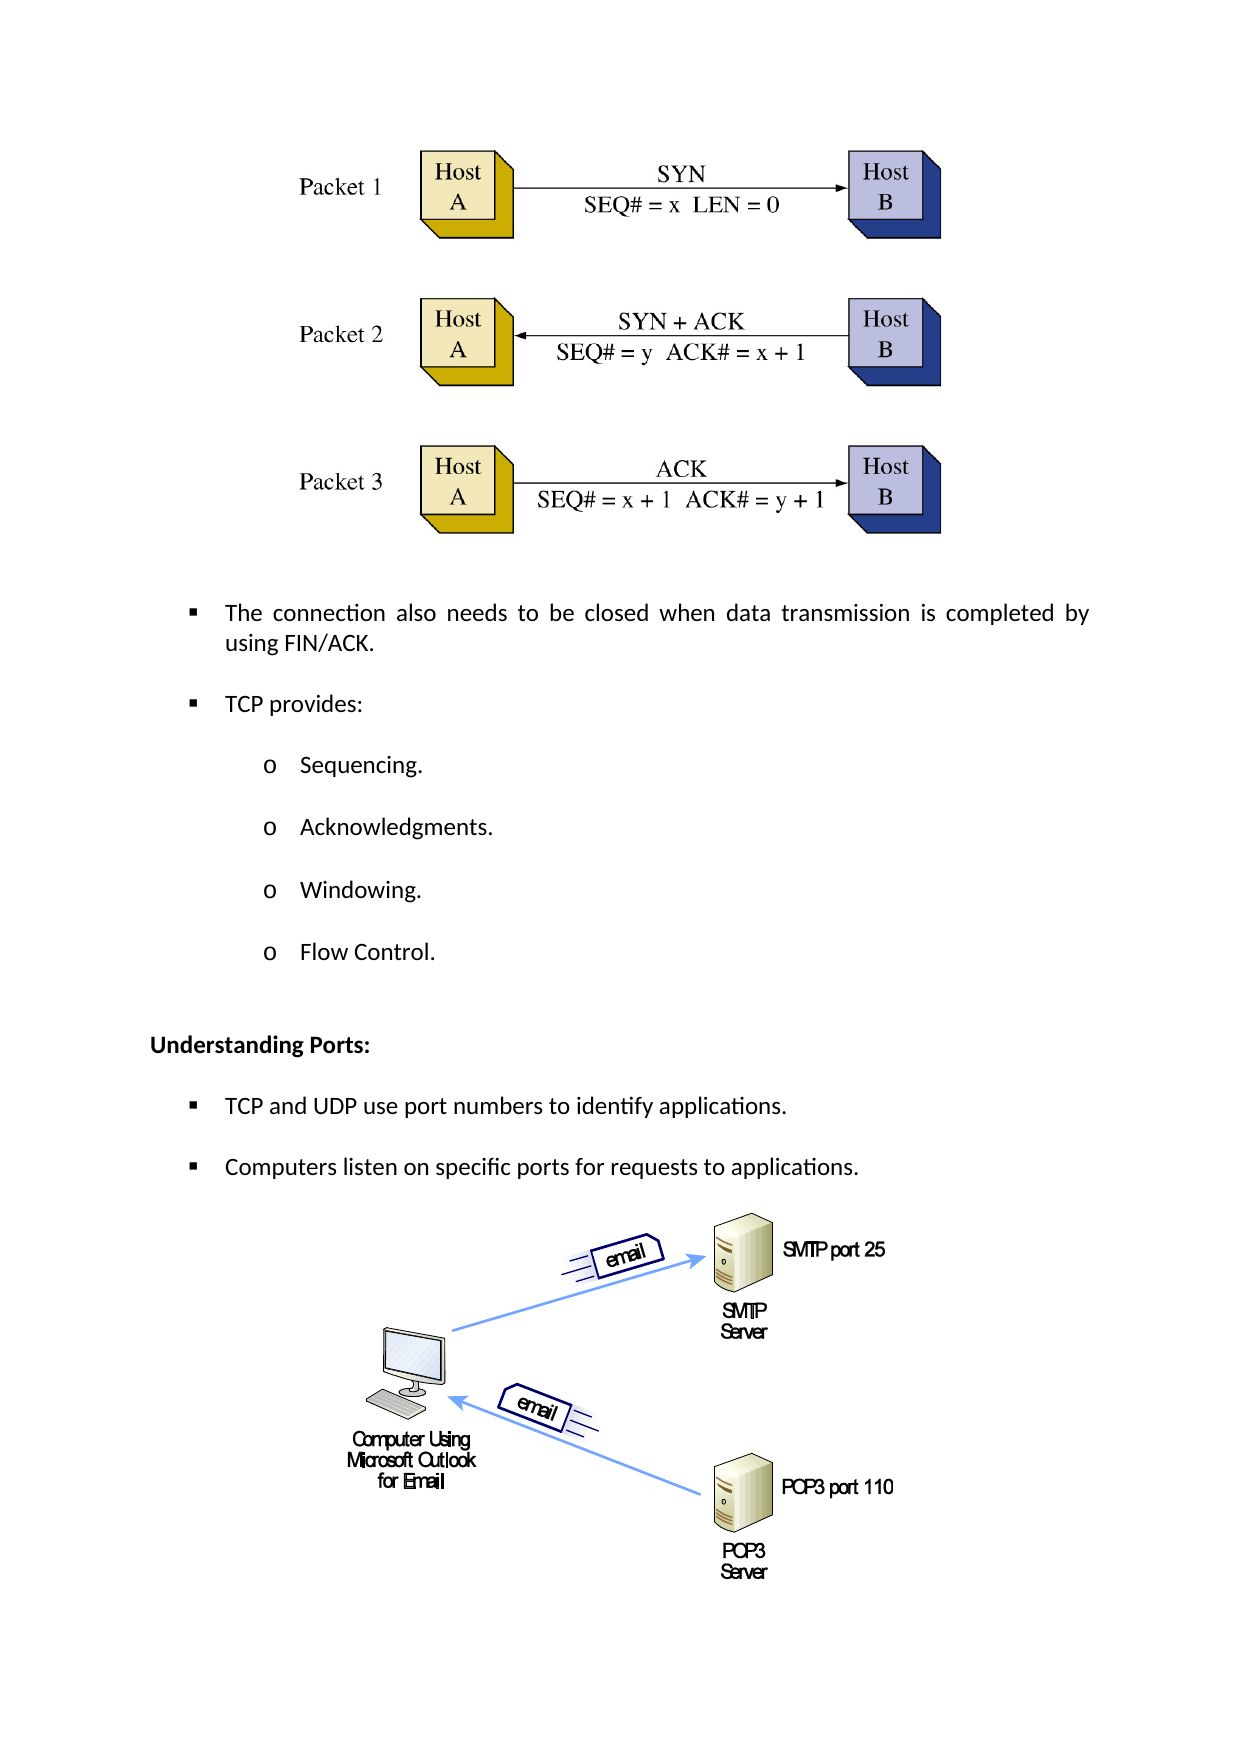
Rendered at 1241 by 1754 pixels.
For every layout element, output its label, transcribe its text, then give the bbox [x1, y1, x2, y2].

list The connection also needs to be closed when data transmission is completed by using FIN/ACK. [187, 597, 1090, 658]
list TCP and UDP use port numbers to identify applications. [187, 1090, 1090, 1121]
list Flow Control. [262, 936, 1090, 968]
list Sequencing. [262, 749, 1090, 781]
picture [299, 150, 942, 536]
list Acknowledgments. [262, 812, 1090, 843]
list Windowing. [262, 874, 1090, 906]
list Computers listen on specific ports for requests to applications. [187, 1151, 1090, 1182]
text Understanding Ports: [150, 1029, 1090, 1059]
list TCP provides: [187, 688, 1090, 719]
